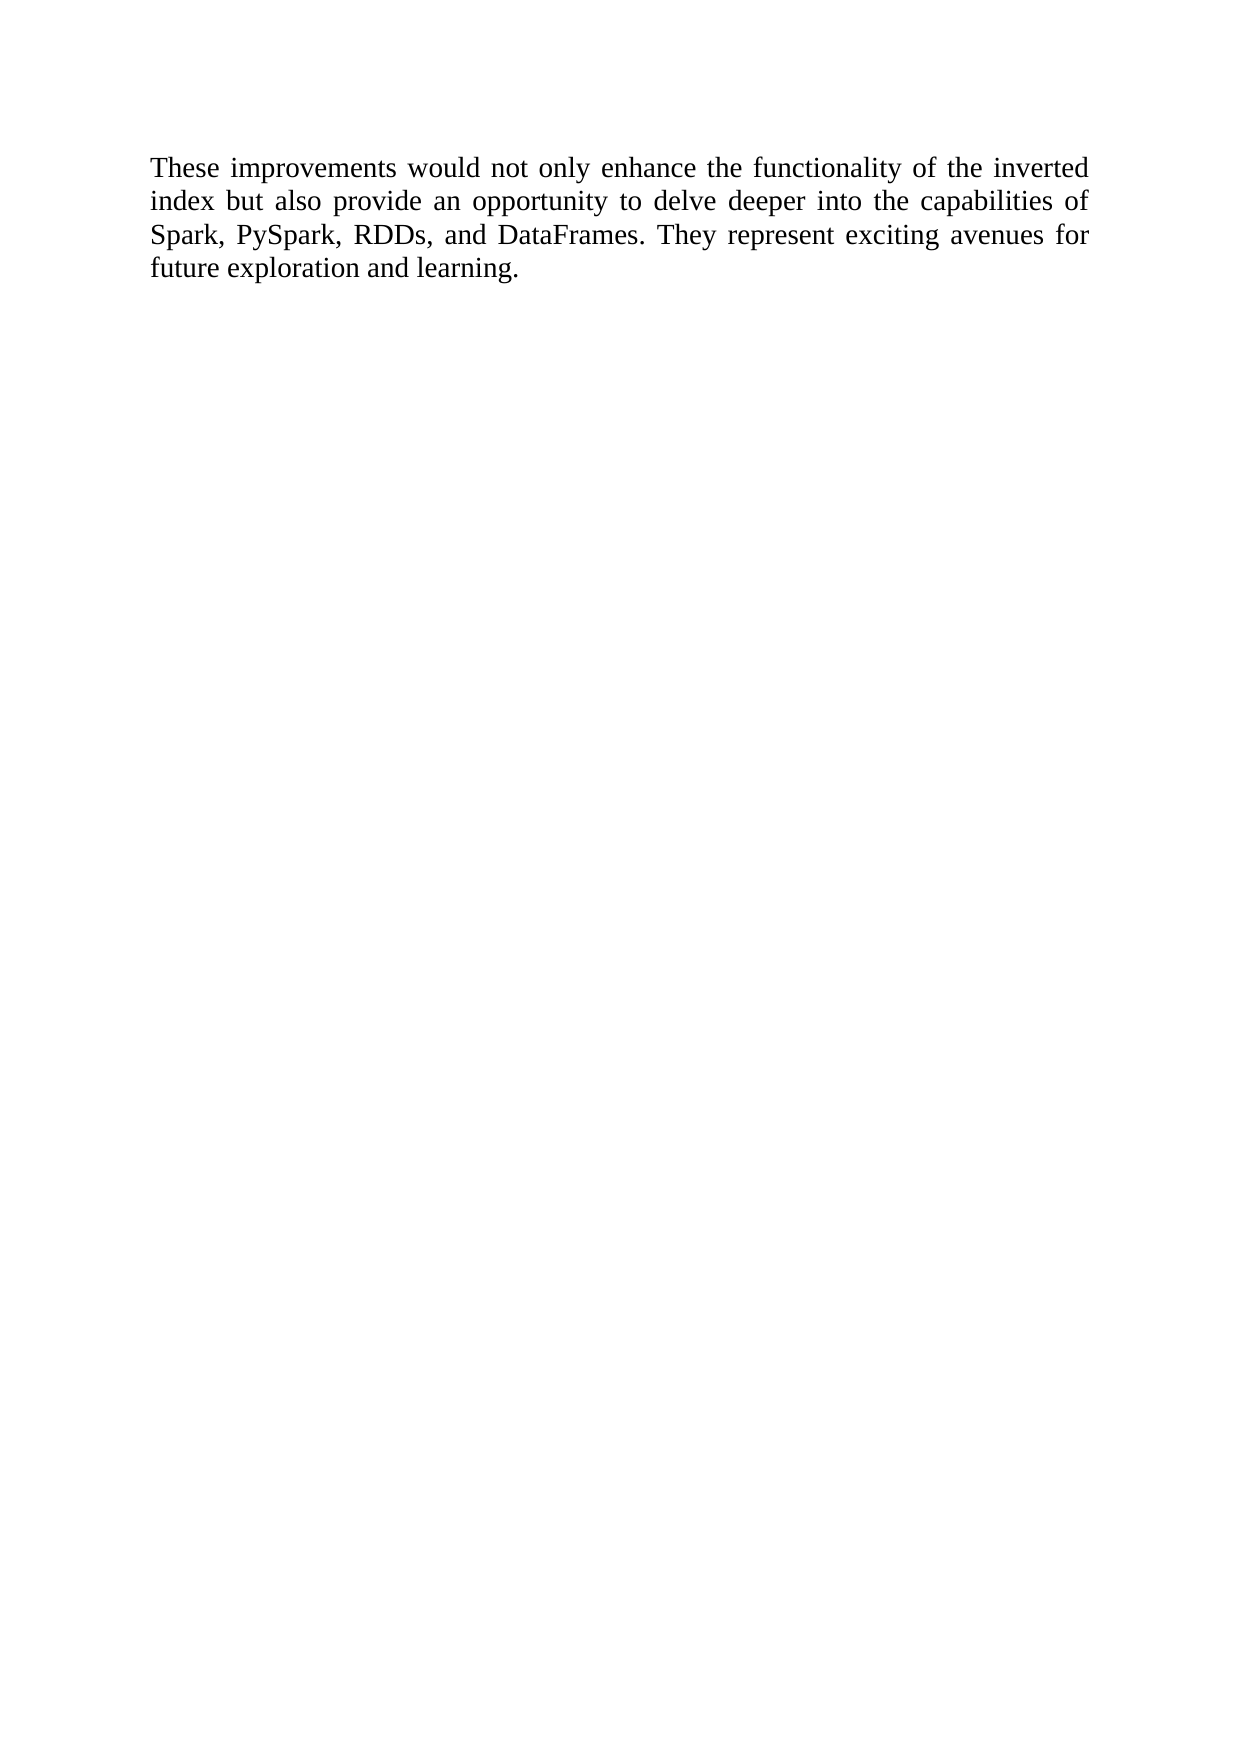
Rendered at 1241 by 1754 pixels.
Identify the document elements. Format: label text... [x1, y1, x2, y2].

text These improvements would not only enhance the functionality of the inverted index but also provide an opportunity to delve deeper into the capabilities of Spark, PySpark, RDDs, and DataFrames. They represent exciting avenues for future exploration and learning. [150, 150, 1090, 284]
